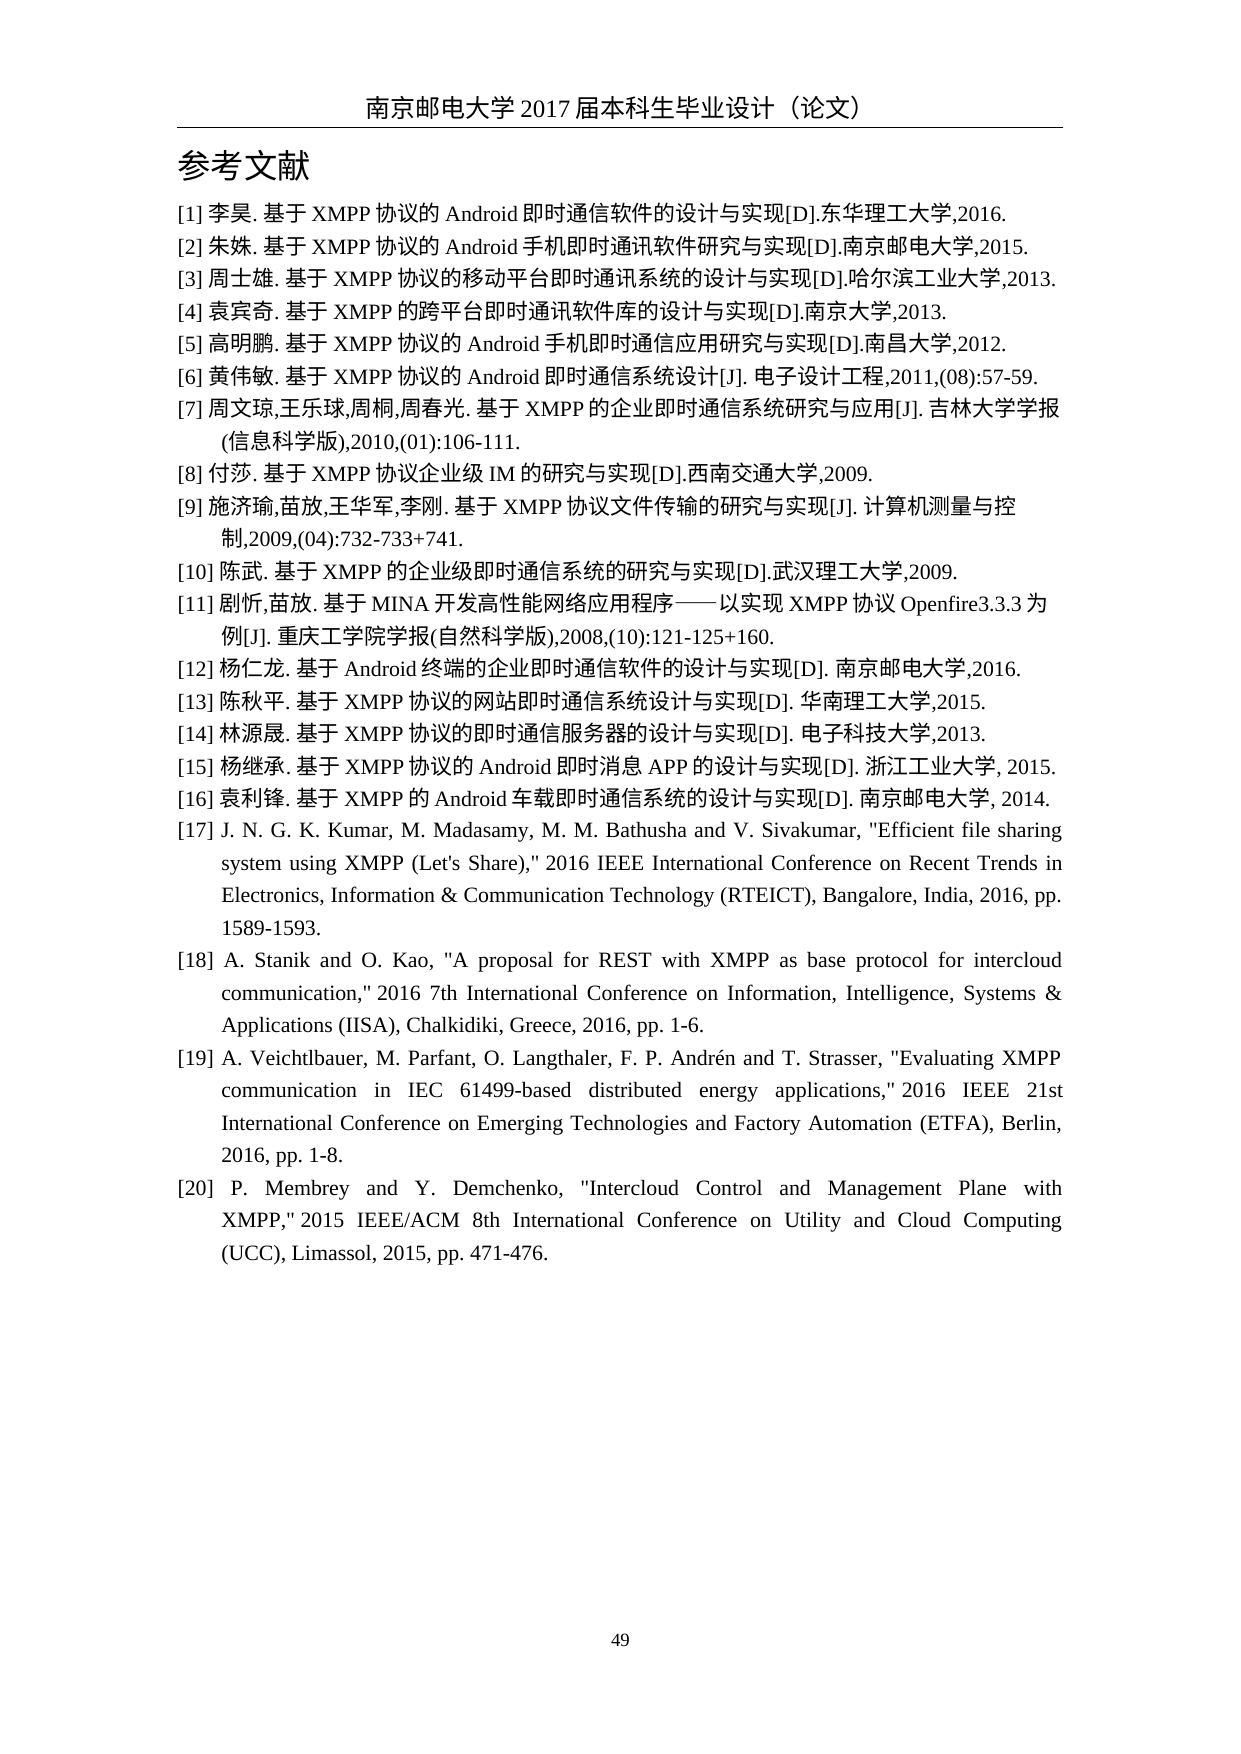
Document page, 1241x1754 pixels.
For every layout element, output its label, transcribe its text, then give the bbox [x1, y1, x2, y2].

text [12] 杨仁龙. 基于Android终端的企业即时通信软件的设计与实现[D]. 南京邮电大学,2016. [177, 651, 1063, 683]
text [5] 高明鹏. 基于XMPP协议的Android手机即时通信应用研究与实现[D].南昌大学,2012. [177, 326, 1063, 358]
text [11] 剧忻,苗放. 基于MINA开发高性能网络应用程序——以实现XMPP协议Openfire3.3.3为例[J]. 重庆工学院学报(自然科学版),2008,(10):121-125+160. [177, 586, 1063, 651]
text [10] 陈武. 基于XMPP的企业级即时通信系统的研究与实现[D].武汉理工大学,2009. [177, 553, 1063, 586]
text [16] 袁利锋. 基于XMPP的Android车载即时通信系统的设计与实现[D]. 南京邮电大学, 2014. [177, 781, 1063, 813]
text [20] P. Membrey and Y. Demchenko, "Intercloud Control and Management Plane with XMPP," 2015 IEEE/ACM 8th International Conference on Utility and Cloud Computing (UCC), Limassol, 2015, pp. 471-476. [177, 1171, 1063, 1268]
text [18] A. Stanik and O. Kao, "A proposal for REST with XMPP as base protocol for intercloud communication," 2016 7th International Conference on Information, Intelligence, Systems & Applications (IISA), Chalkidiki, Greece, 2016, pp. 1-6. [177, 943, 1063, 1041]
text [3] 周士雄. 基于XMPP协议的移动平台即时通讯系统的设计与实现[D].哈尔滨工业大学,2013. [177, 261, 1063, 293]
text [8] 付莎. 基于XMPP协议企业级IM的研究与实现[D].西南交通大学,2009. [177, 456, 1063, 488]
text [4] 袁宾奇. 基于XMPP的跨平台即时通讯软件库的设计与实现[D].南京大学,2013. [177, 293, 1063, 326]
text [9] 施济瑜,苗放,王华军,李刚. 基于XMPP协议文件传输的研究与实现[J]. 计算机测量与控制,2009,(04):732-733+741. [177, 488, 1063, 553]
text [6] 黄伟敏. 基于XMPP协议的Android即时通信系统设计[J]. 电子设计工程,2011,(08):57-59. [177, 358, 1063, 391]
text [14] 林源晟. 基于XMPP协议的即时通信服务器的设计与实现[D]. 电子科技大学,2013. [177, 716, 1063, 748]
text [15] 杨继承. 基于XMPP协议的Android即时消息APP的设计与实现[D]. 浙江工业大学, 2015. [177, 748, 1063, 781]
text [13] 陈秋平. 基于XMPP协议的网站即时通信系统设计与实现[D]. 华南理工大学,2015. [177, 683, 1063, 716]
text [7] 周文琼,王乐球,周桐,周春光. 基于XMPP的企业即时通信系统研究与应用[J]. 吉林大学学报(信息科学版),2010,(01):106-111. [177, 391, 1063, 456]
subtitle 参考文献 [177, 131, 1063, 196]
text [1] 李昊. 基于XMPP协议的Android即时通信软件的设计与实现[D].东华理工大学,2016. [177, 196, 1063, 228]
text [2] 朱姝. 基于XMPP协议的Android手机即时通讯软件研究与实现[D].南京邮电大学,2015. [177, 228, 1063, 261]
text [17] J. N. G. K. Kumar, M. Madasamy, M. M. Bathusha and V. Sivakumar, "Efficient file sharing system using XMPP (Let's Share)," 2016 IEEE International Conference on Recent Trends in Electronics, Information & Communication Technology (RTEICT), Bangalore, India, 2016, pp. 1589-1593. [177, 813, 1063, 943]
text [19] A. Veichtlbauer, M. Parfant, O. Langthaler, F. P. Andrén and T. Strasser, "Evaluating XMPP communication in IEC 61499-based distributed energy applications," 2016 IEEE 21st International Conference on Emerging Technologies and Factory Automation (ETFA), Berlin, 2016, pp. 1-8. [177, 1041, 1063, 1171]
